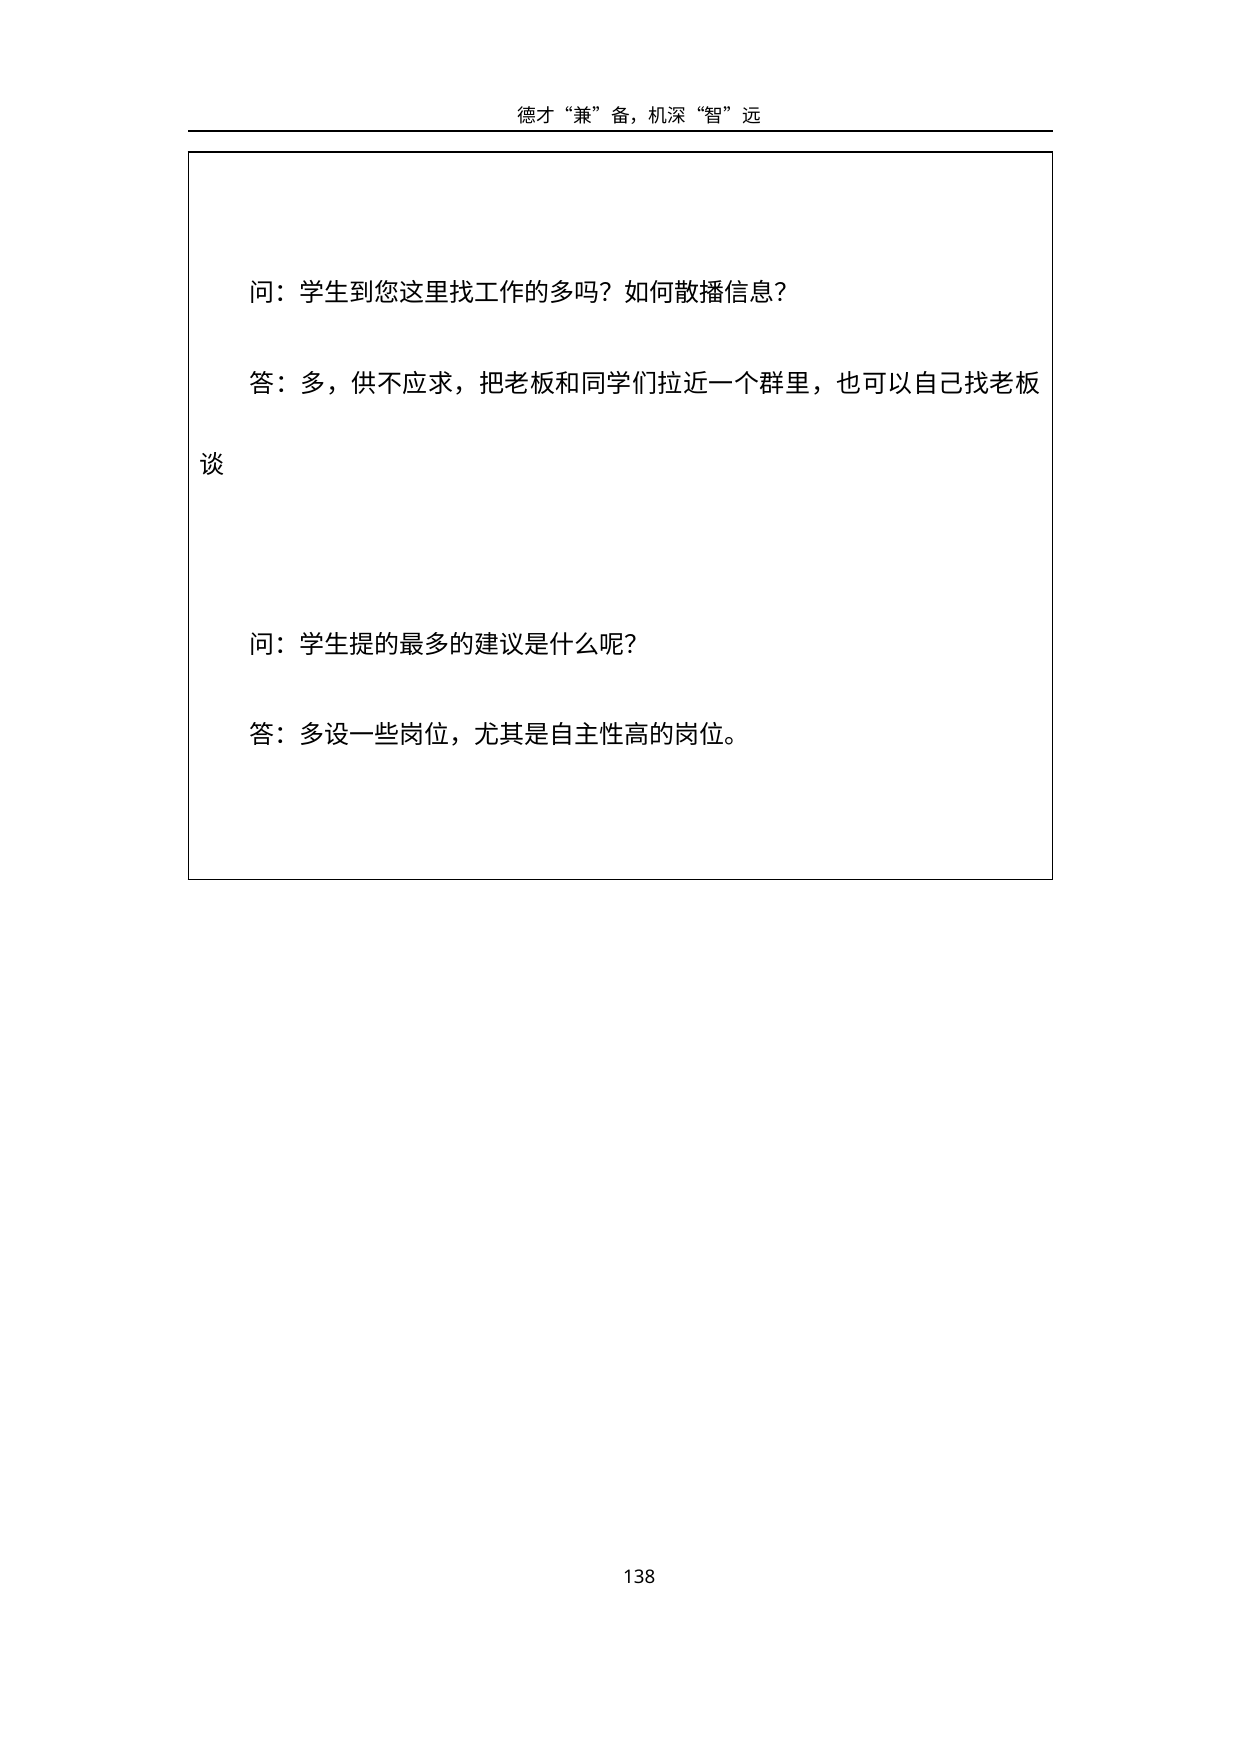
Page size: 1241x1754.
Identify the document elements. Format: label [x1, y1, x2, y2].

table_cell [189, 153, 1052, 879]
